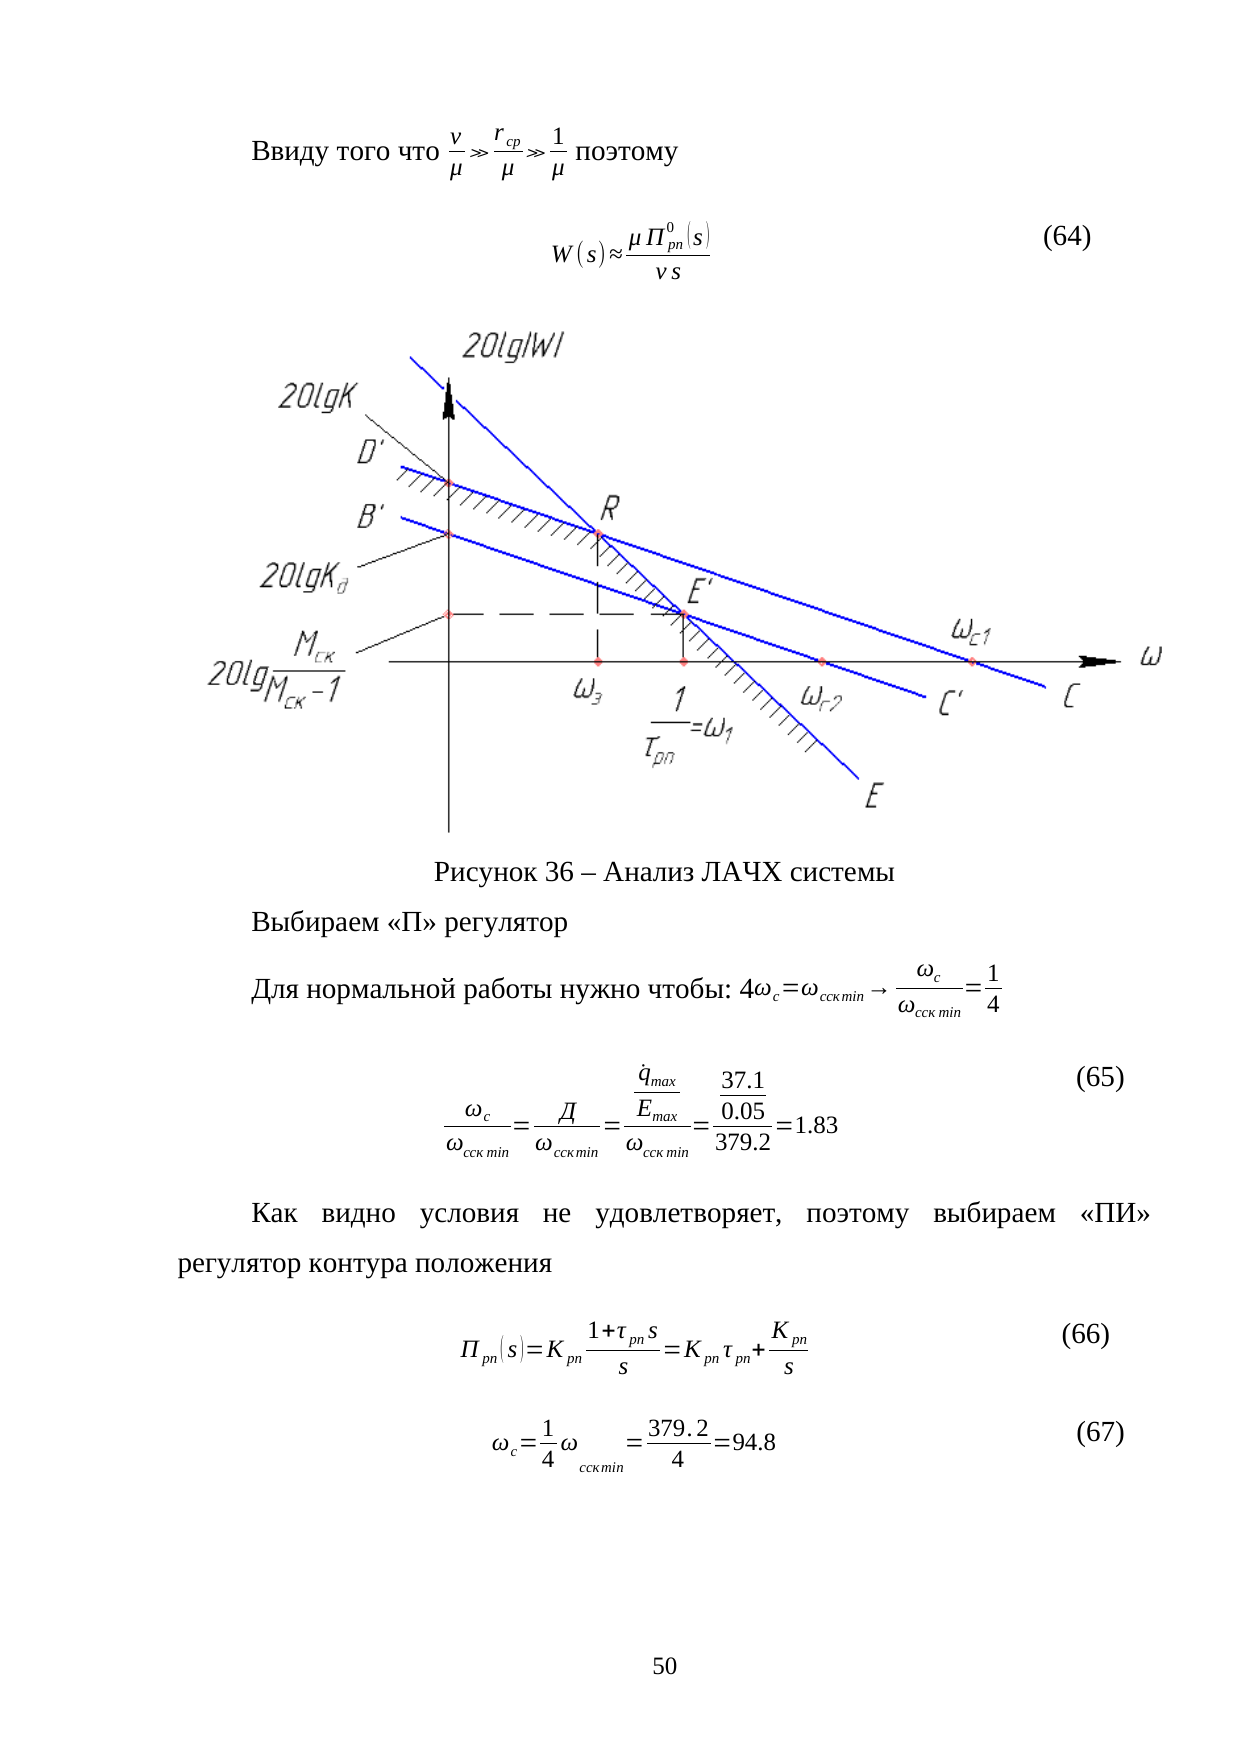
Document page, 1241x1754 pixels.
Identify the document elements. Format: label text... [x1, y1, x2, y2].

text Как видно условия не удовлетворяет, поэтому выбираем «ПИ» регулятор контура положения [177, 1195, 1152, 1279]
text Ввиду того что поэтому [177, 118, 1152, 181]
picture [177, 319, 1187, 840]
table_header [166, 219, 1023, 320]
table_header (66) [1029, 1317, 1140, 1414]
table_cell [166, 1415, 1029, 1511]
text Рисунок 36 – Анализ ЛАЧХ системы [177, 854, 1152, 888]
table_cell (67) [1029, 1415, 1140, 1511]
text Выбираем «П» регулятор [177, 904, 1152, 938]
table_header (64) [1023, 219, 1111, 319]
text Для нормальной работы нужно чтобы: 4 [177, 955, 1152, 1021]
table_header [166, 1317, 1029, 1414]
table_header [166, 1059, 1041, 1195]
table_header (65) [1041, 1059, 1140, 1195]
